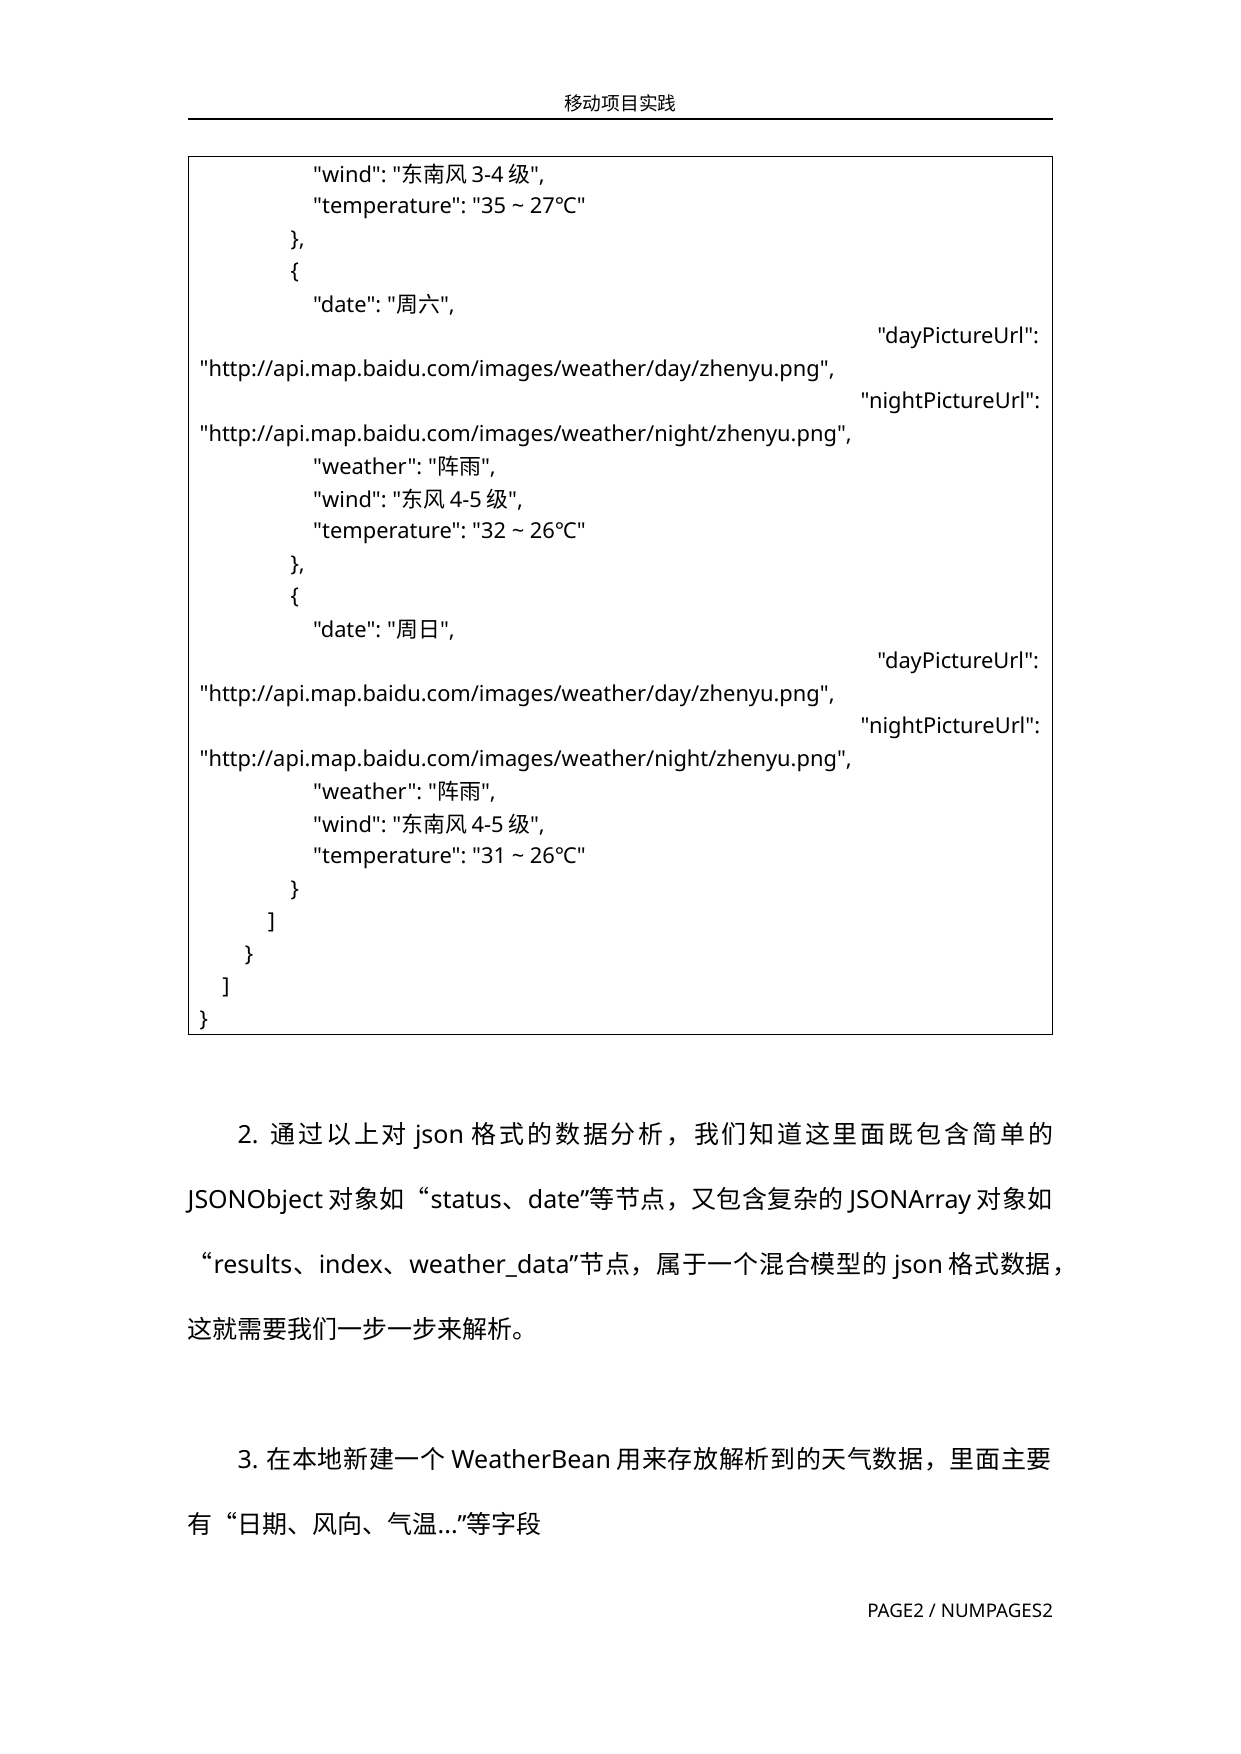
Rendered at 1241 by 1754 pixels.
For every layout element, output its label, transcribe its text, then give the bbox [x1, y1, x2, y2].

text 3. 在本地新建一个WeatherBean用来存放解析到的天气数据，里面主要有“日期、风向、气温...”等字段 [187, 1425, 1053, 1555]
text 2. 通过以上对json格式的数据分析，我们知道这里面既包含简单的JSONObject对象如“status、date”等节点，又包含复杂的JSONArray对象如“results、index、weather_data”节点，属于一个混合模型的json格式数据，这就需要我们一步一步来解析。 [187, 1100, 1053, 1360]
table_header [189, 157, 1052, 1034]
